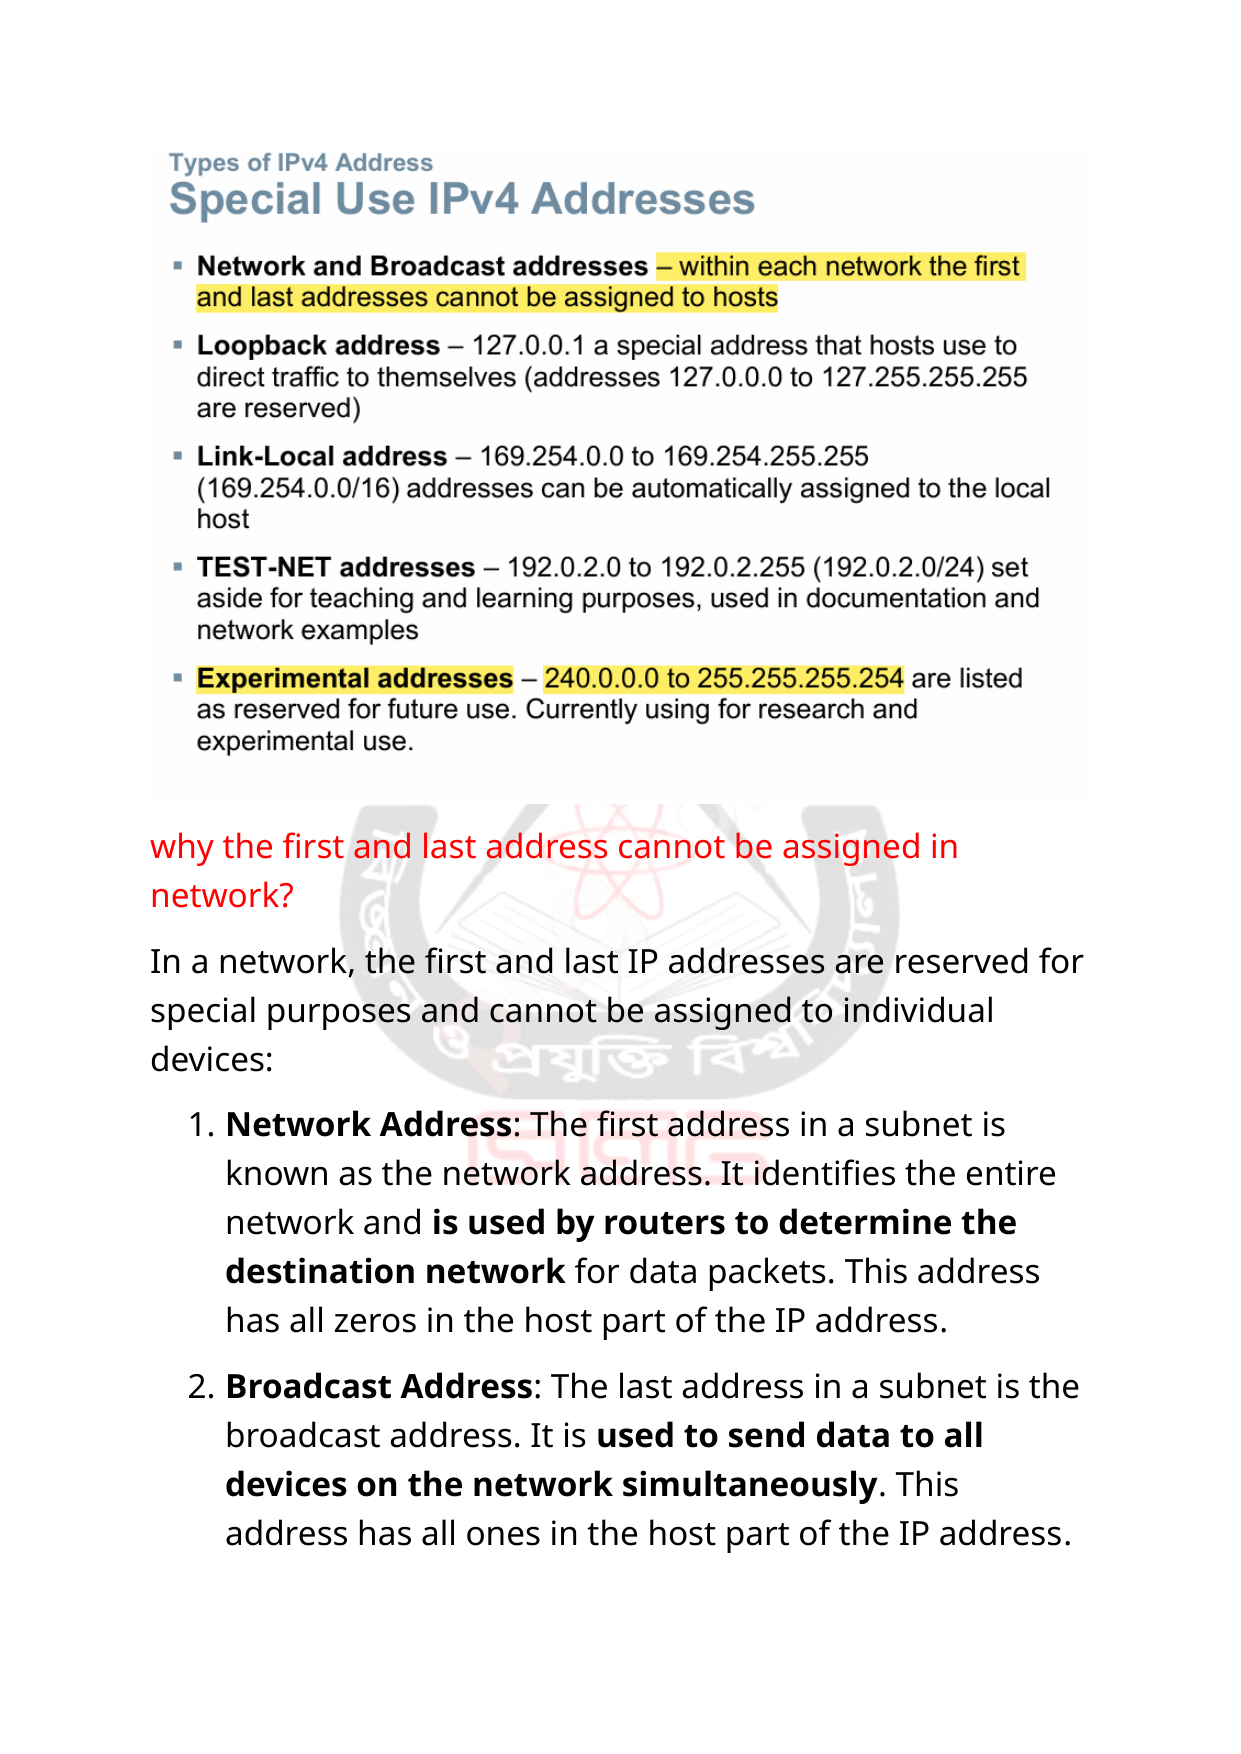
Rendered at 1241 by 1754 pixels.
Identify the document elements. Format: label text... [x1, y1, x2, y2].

list Network Address: The first address in a subnet is known as the network address. It identifies the entire network and is used by routers to determine the destination network for data packets. This address has all zeros in the host part of the IP address. [187, 1101, 1090, 1342]
list Broadcast Address: The last address in a subnet is the broadcast address. It is used to send data to all devices on the network simultaneously. This address has all ones in the host part of the IP address. [187, 1363, 1090, 1555]
text why the first and last address cannot be assigned in network? [150, 823, 1090, 917]
picture [150, 150, 1091, 804]
text In a network, the first and last IP addresses are reserved for special purposes and cannot be assigned to individual devices: [150, 938, 1090, 1081]
